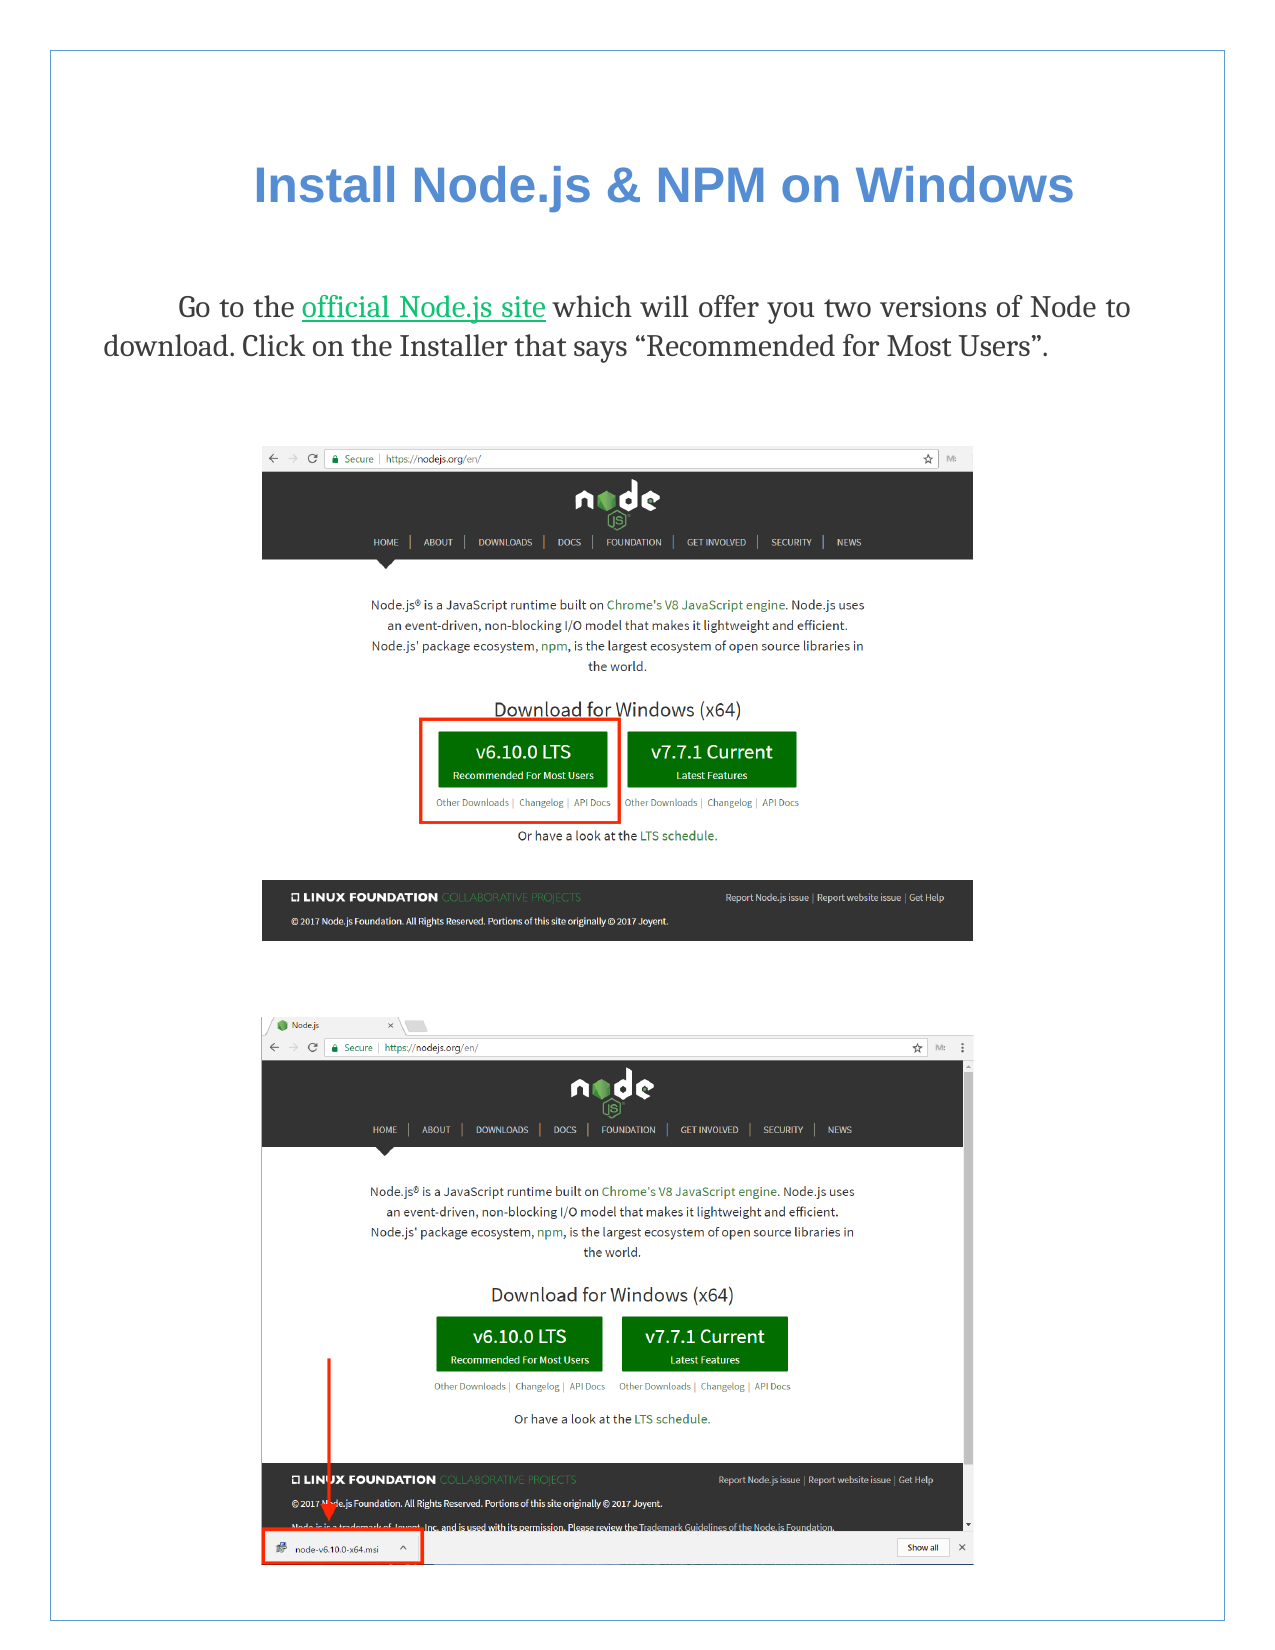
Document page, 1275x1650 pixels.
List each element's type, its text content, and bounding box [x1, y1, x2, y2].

picture [261, 1017, 974, 1565]
picture [262, 446, 973, 941]
text Go to the official Node.js site which will offer you two versions of Node to download. Click on the Installer that says “Recommended for Most Users”. [103, 289, 1131, 364]
text Install Node.js & NPM on Windows [178, 155, 1131, 213]
